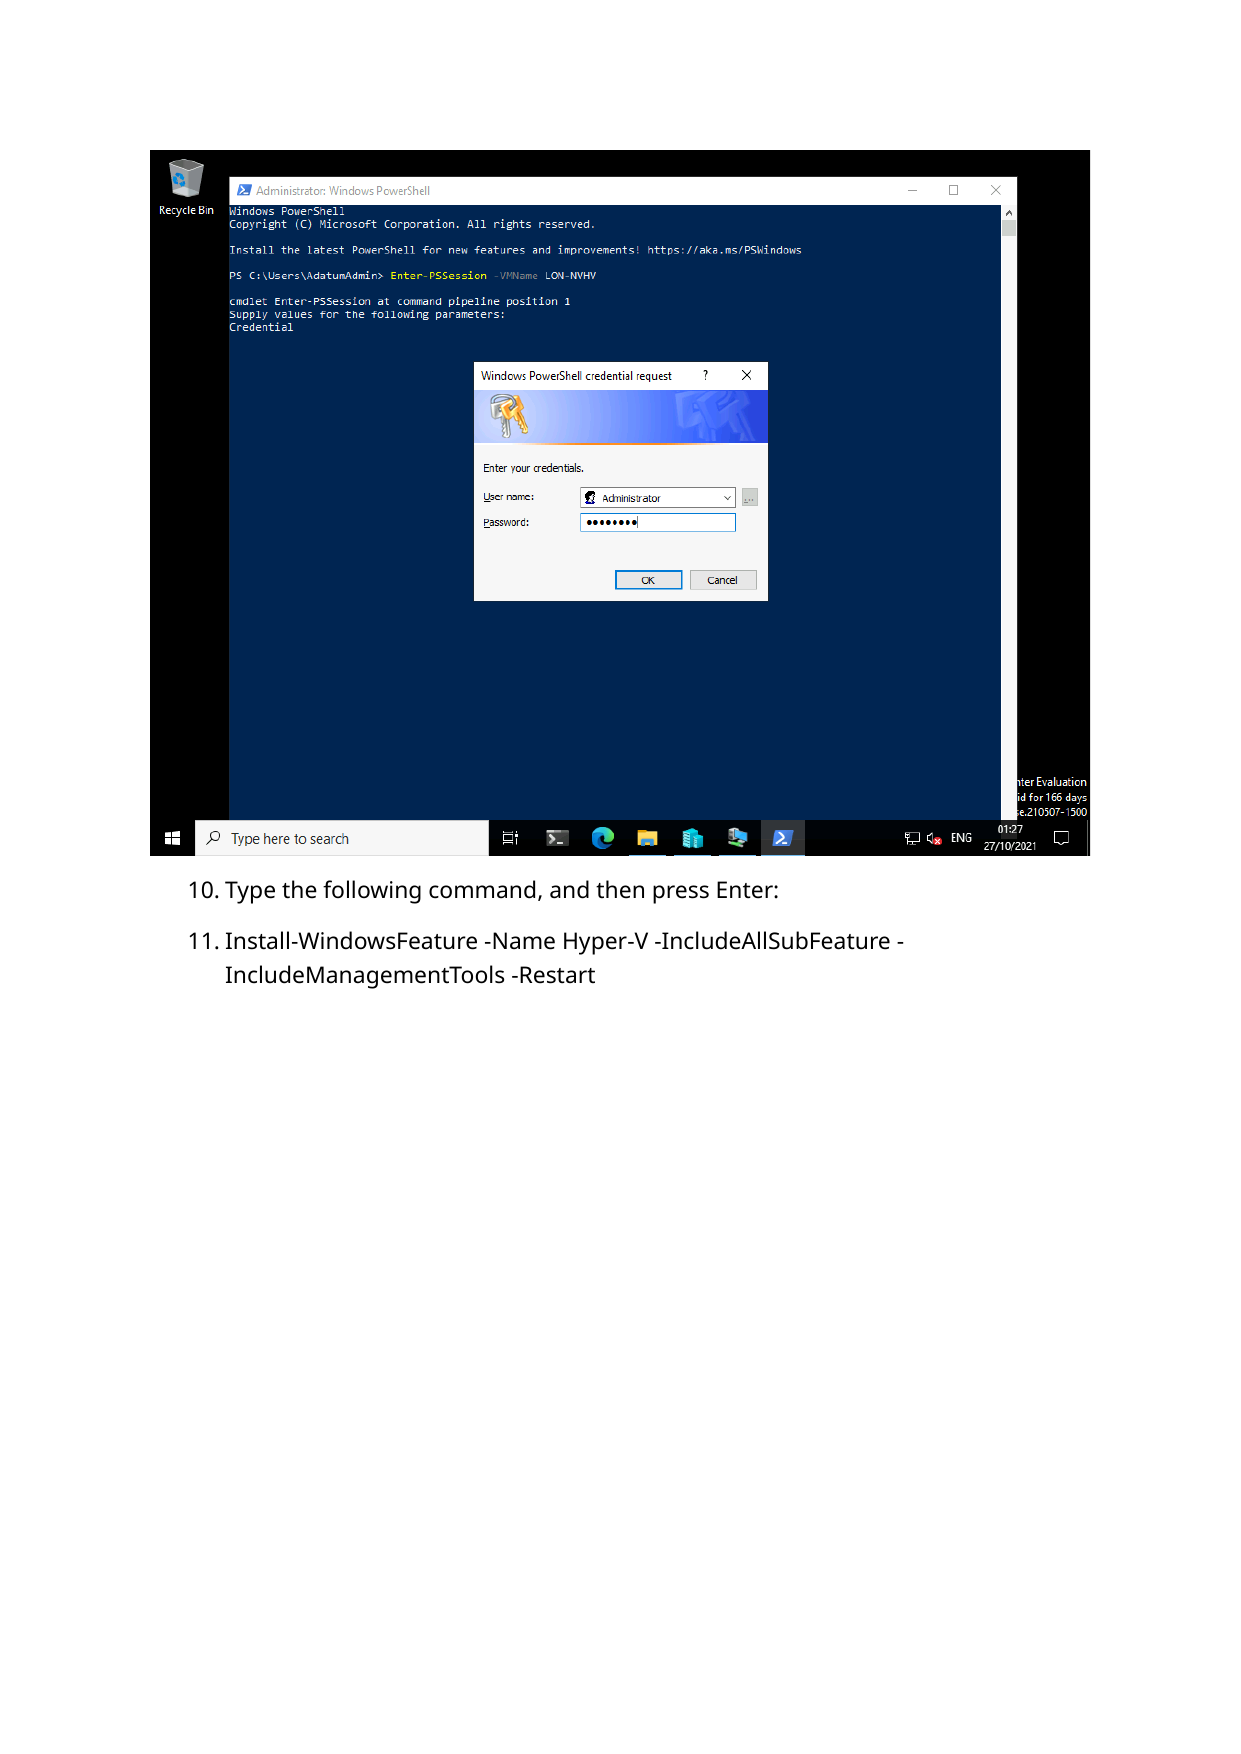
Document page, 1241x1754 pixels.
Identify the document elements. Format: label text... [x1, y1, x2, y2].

list Install-WindowsFeature -Name Hyper-V -IncludeAllSubFeature -IncludeManagementTools -Restart [187, 925, 1090, 990]
picture [150, 150, 1091, 856]
list Type the following command, and then press Enter: [187, 874, 1090, 906]
